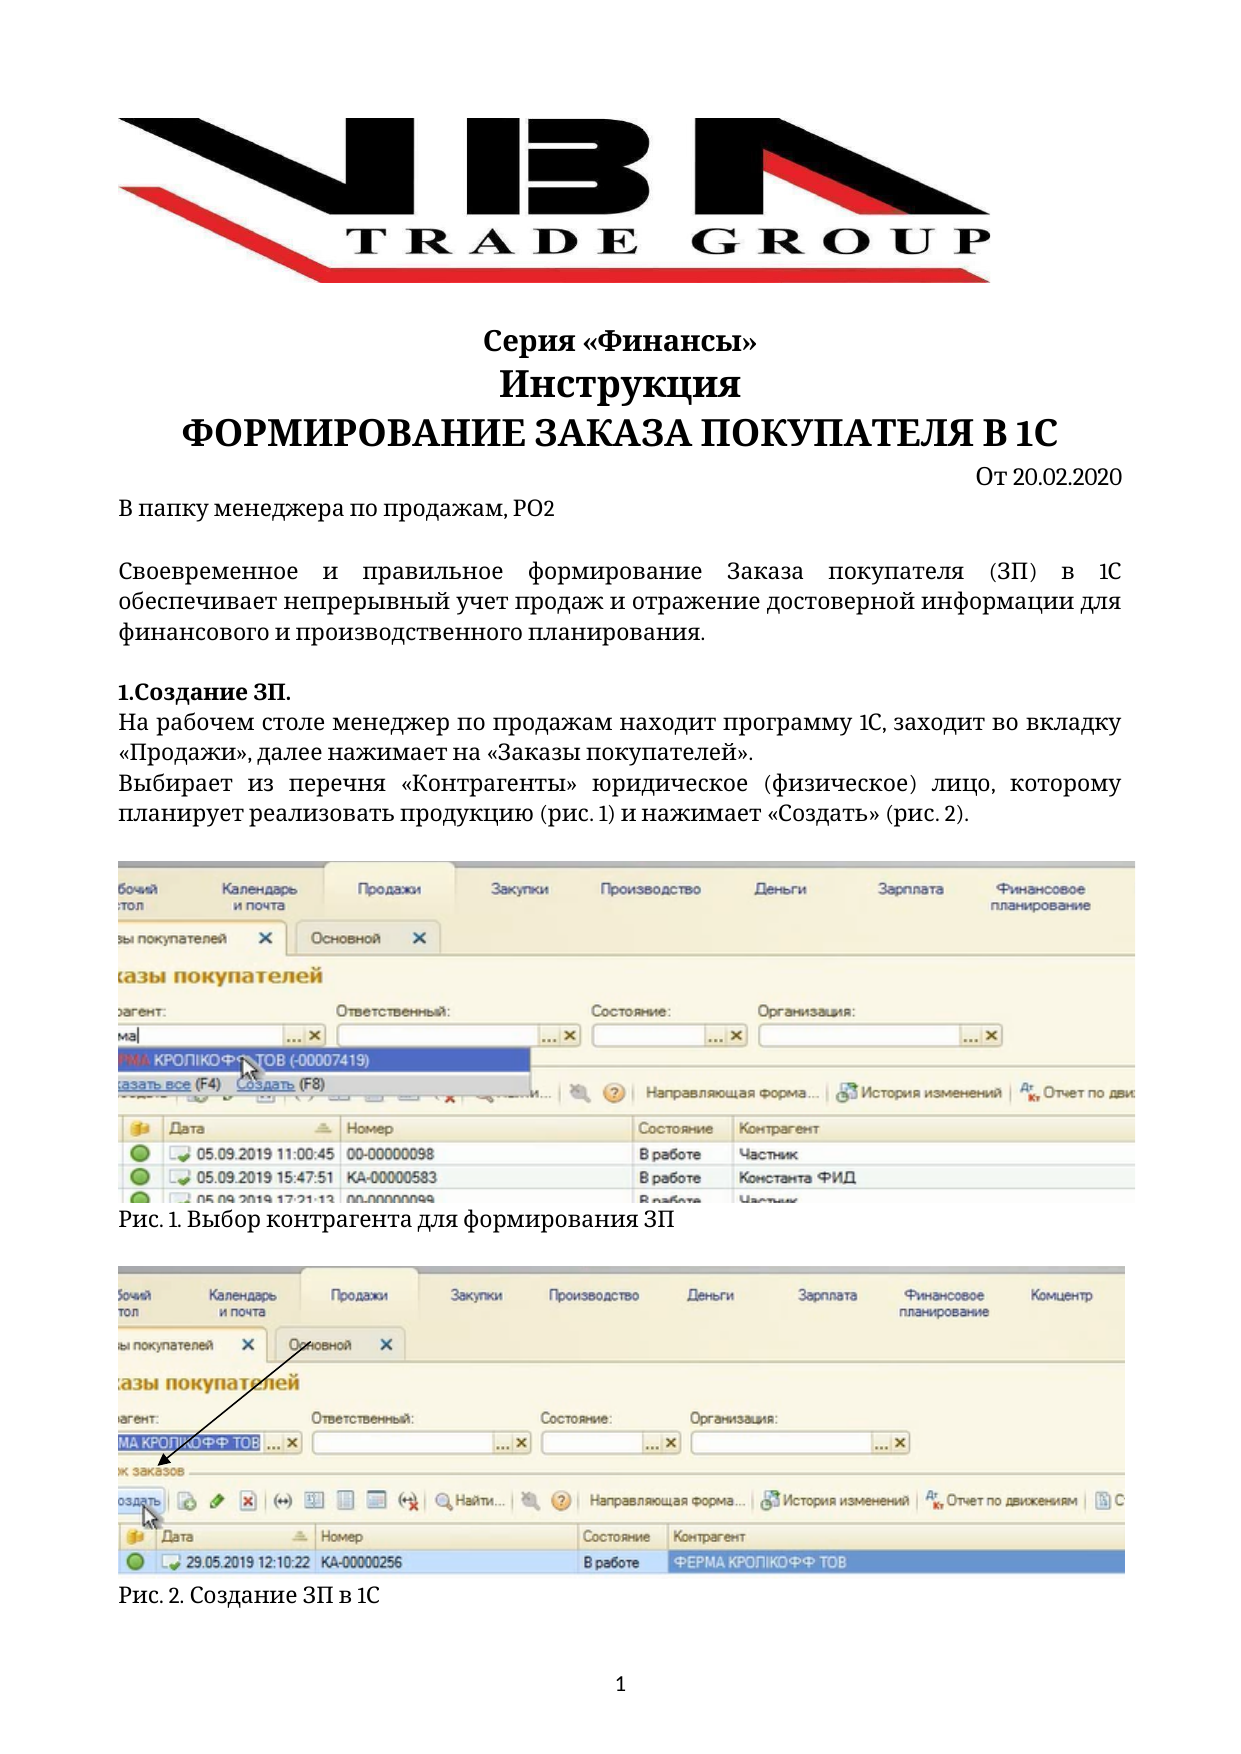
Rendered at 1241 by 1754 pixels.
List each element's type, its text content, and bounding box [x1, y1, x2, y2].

text Своевременное и правильное формирование Заказа покупателя (ЗП) в 1С обеспечивает непрерывный учет продаж и отражение достоверной информации для финансового и производственного планирования. [118, 559, 1122, 646]
text Выбирает из перечня «Контрагенты» юридическое (физическое) лицо, которому планирует реализовать продукцию (рис. 1) и нажимает «Создать» (рис. 2). [118, 770, 1122, 827]
text ФОРМИРОВАНИЕ ЗАКАЗА ПОКУПАТЕЛЯ В 1С [118, 413, 1122, 456]
text От 20.02.2020 [118, 463, 1122, 491]
text На рабочем столе менеджер по продажам находит программу 1С, заходит во вкладку «Продажи», далее нажимает на «Заказы покупателей». [118, 710, 1122, 766]
picture [118, 118, 991, 283]
text Инструкция [118, 363, 1122, 407]
picture [118, 1266, 1125, 1579]
text В папку менеджера по продажам, РО2 [118, 496, 1122, 522]
picture [118, 861, 1136, 1203]
text Серия «Финансы» [118, 325, 1122, 358]
text Рис. 1. Выбор контрагента для формирования ЗП [118, 1206, 1122, 1233]
text Рис. 2. Создание ЗП в 1С [118, 1583, 1122, 1609]
text 1.Создание ЗП. [118, 680, 1122, 706]
